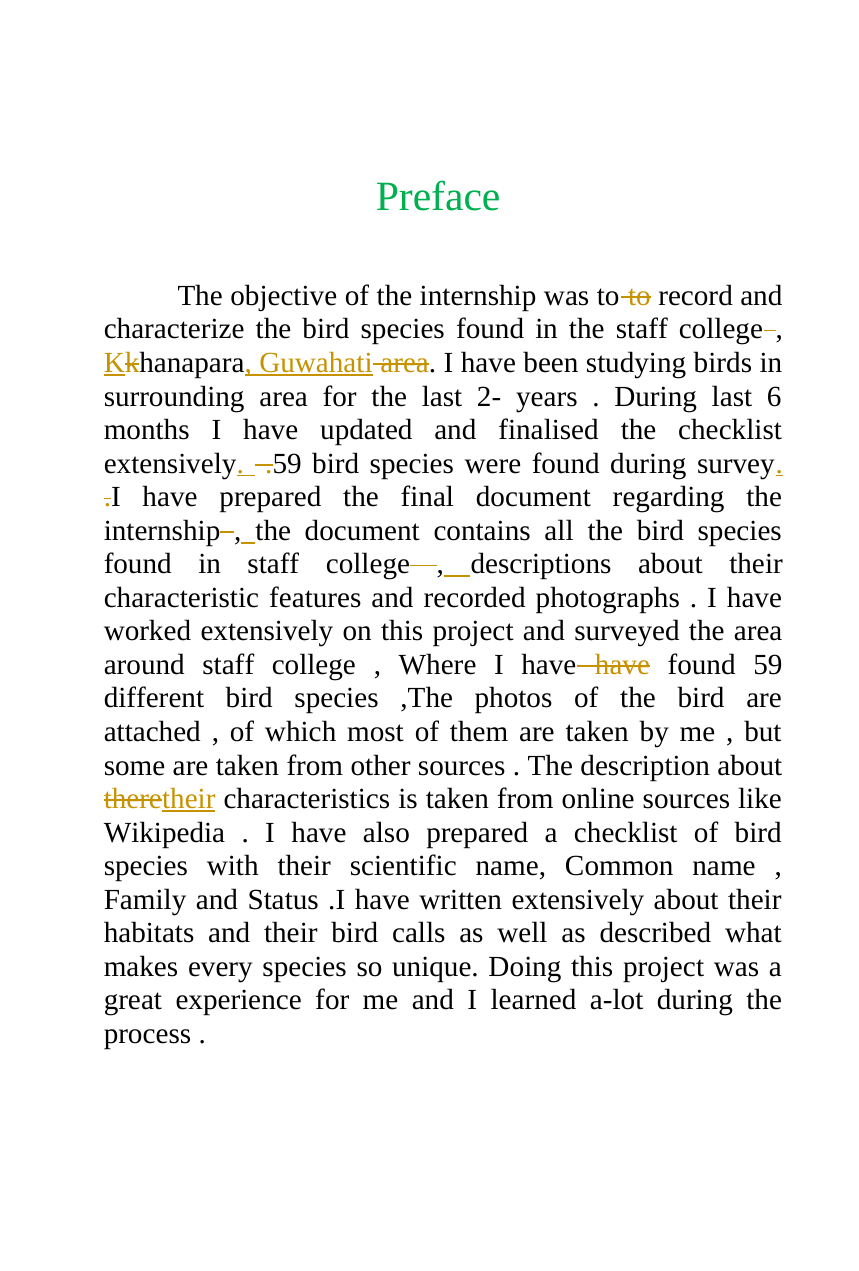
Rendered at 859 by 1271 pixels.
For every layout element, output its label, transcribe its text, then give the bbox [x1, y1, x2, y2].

text The objective of the internship was to record and characterize the bird species found in the staff college,hanapara. I have been studying birds in surrounding area for the last 2- years . During last 6 months I have updated and finalised the checklist extensively59 bird species were found during surveyI have prepared the final document regarding the internship,the document contains all the bird species found in staff college,descriptions about their characteristic features and recorded photographs . I have worked extensively on this project and surveyed the area around staff college , Where I have found 59 different bird species ,The photos of the bird are attached , of which most of them are taken by me , but some are taken from other sources . The description about characteristics is taken from online sources like Wikipedia . I have also prepared a checklist of bird species with their scientific name, Common name , Family and Status .I have written extensively about their habitats and their bird calls as well as described what makes every species so unique. Doing this project was a great experience for me and I learned a-lot during the process . [103, 278, 783, 1049]
text Preface [0, 171, 858, 219]
